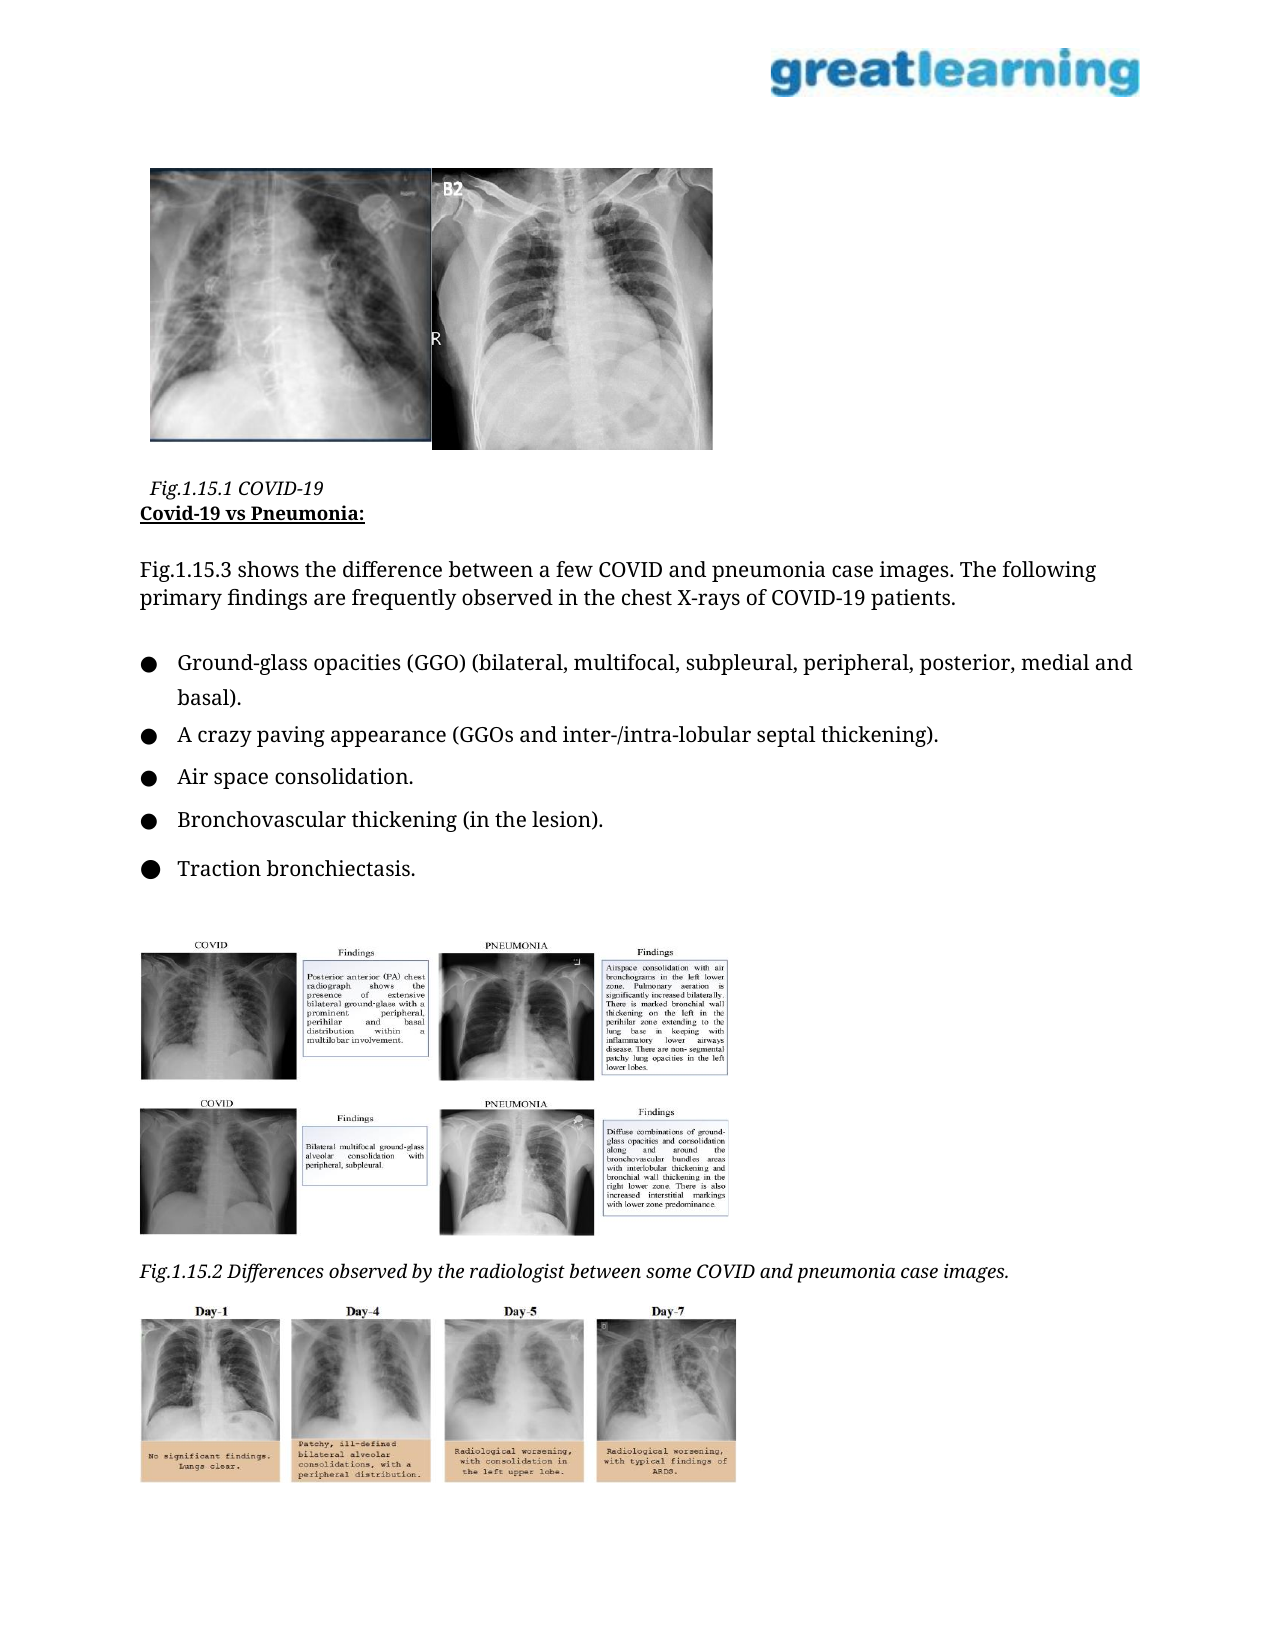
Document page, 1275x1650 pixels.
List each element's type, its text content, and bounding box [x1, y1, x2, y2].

picture [770, 48, 1140, 97]
list Ground-glass opacities (GGO) (bilateral, multifocal, subpleural, peripheral, posterior, medial and basal). [139, 640, 1139, 711]
list Bronchovascular thickening (in the lesion). [139, 797, 1139, 839]
list A crazy paving appearance (GGOs and inter-/intra-lobular septal thickening). [139, 711, 1139, 754]
picture [139, 1306, 737, 1483]
text Fig.1.15.2 Differences observed by the radiologist between some COVID and pneumonia case images. [139, 1258, 1139, 1284]
picture [150, 168, 713, 450]
list Air space consolidation. [139, 754, 1139, 797]
text Covid-19 vs Pneumonia: [139, 501, 1139, 526]
list Traction bronchiectasis. [139, 839, 1139, 891]
picture [139, 941, 729, 1236]
text Fig.1.15.1 COVID-19 [150, 475, 1139, 501]
text Fig.1.15.3 shows the difference between a few COVID and pneumonia case images. The following primary findings are frequently observed in the chest X-rays of COVID-19 patients. [139, 555, 1139, 612]
